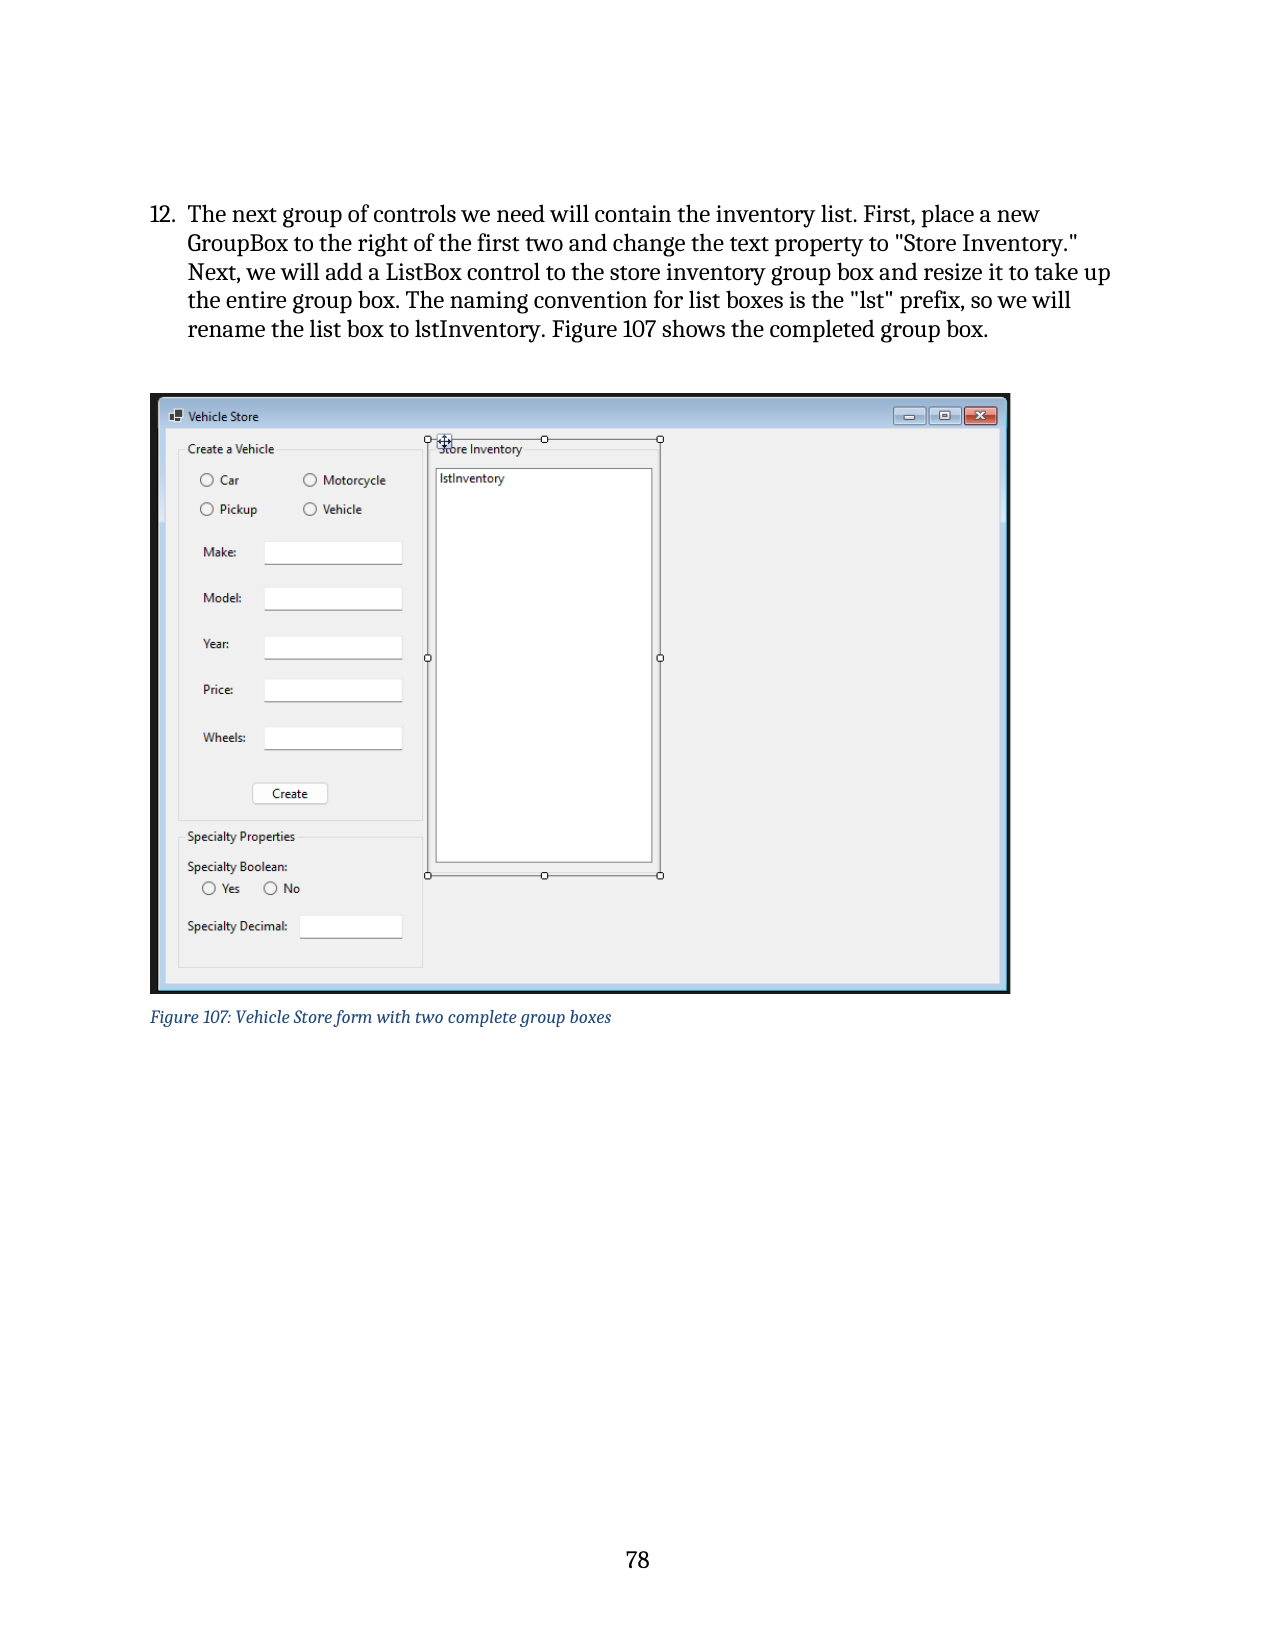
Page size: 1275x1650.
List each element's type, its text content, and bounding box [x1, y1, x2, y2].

picture [150, 393, 1011, 994]
text Figure 107: Vehicle Store form with two complete group boxes [150, 1006, 1125, 1028]
list The next group of controls we need will contain the inventory list. First, place a new GroupBox to the right of the first two and change the text property to "Store Inventory." Next, we will add a ListBox control to the store inventory group box and resize it to take up the entire group box. The naming convention for list boxes is the "lst" prefix, so we will rename the list box to lstInventory. Figure 107 shows the completed group box. [150, 200, 1125, 344]
